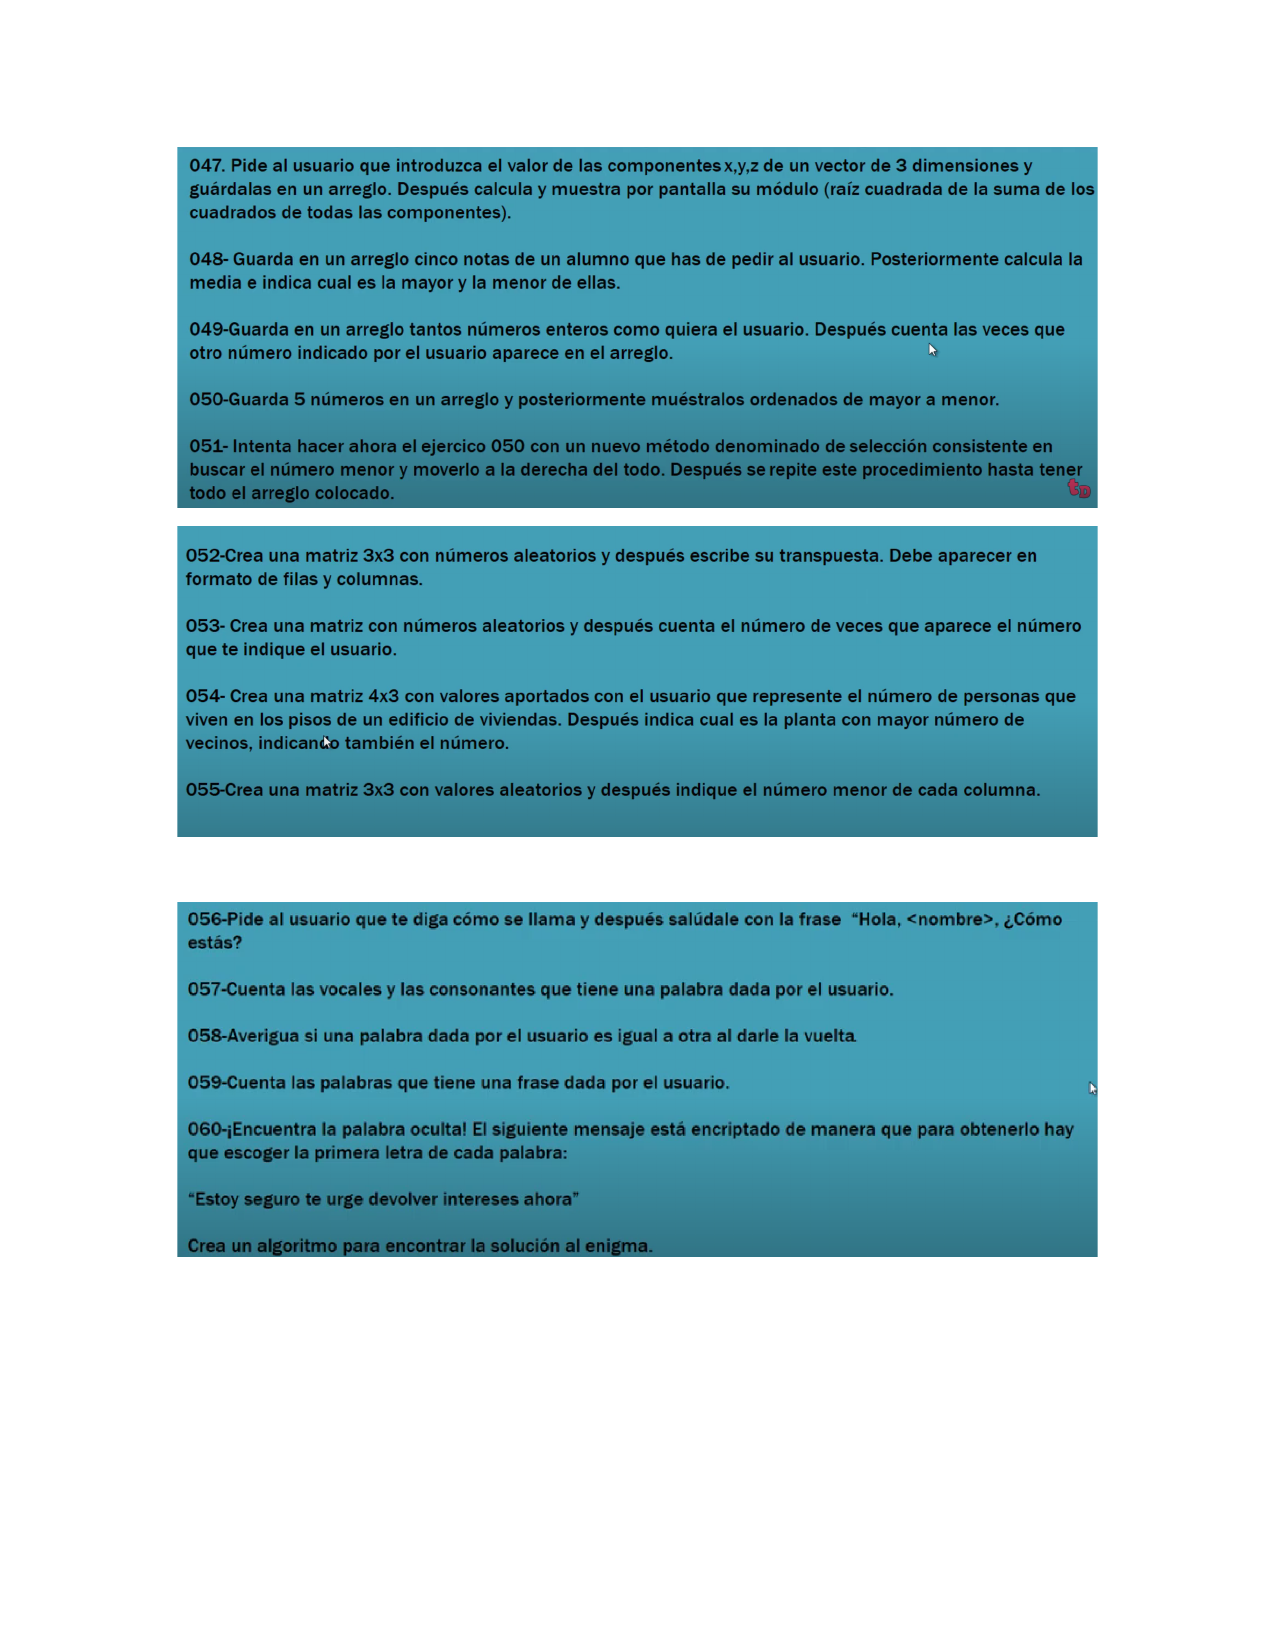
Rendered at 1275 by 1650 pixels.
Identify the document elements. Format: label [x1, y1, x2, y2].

picture [177, 147, 1098, 508]
picture [177, 902, 1098, 1257]
picture [177, 526, 1098, 837]
